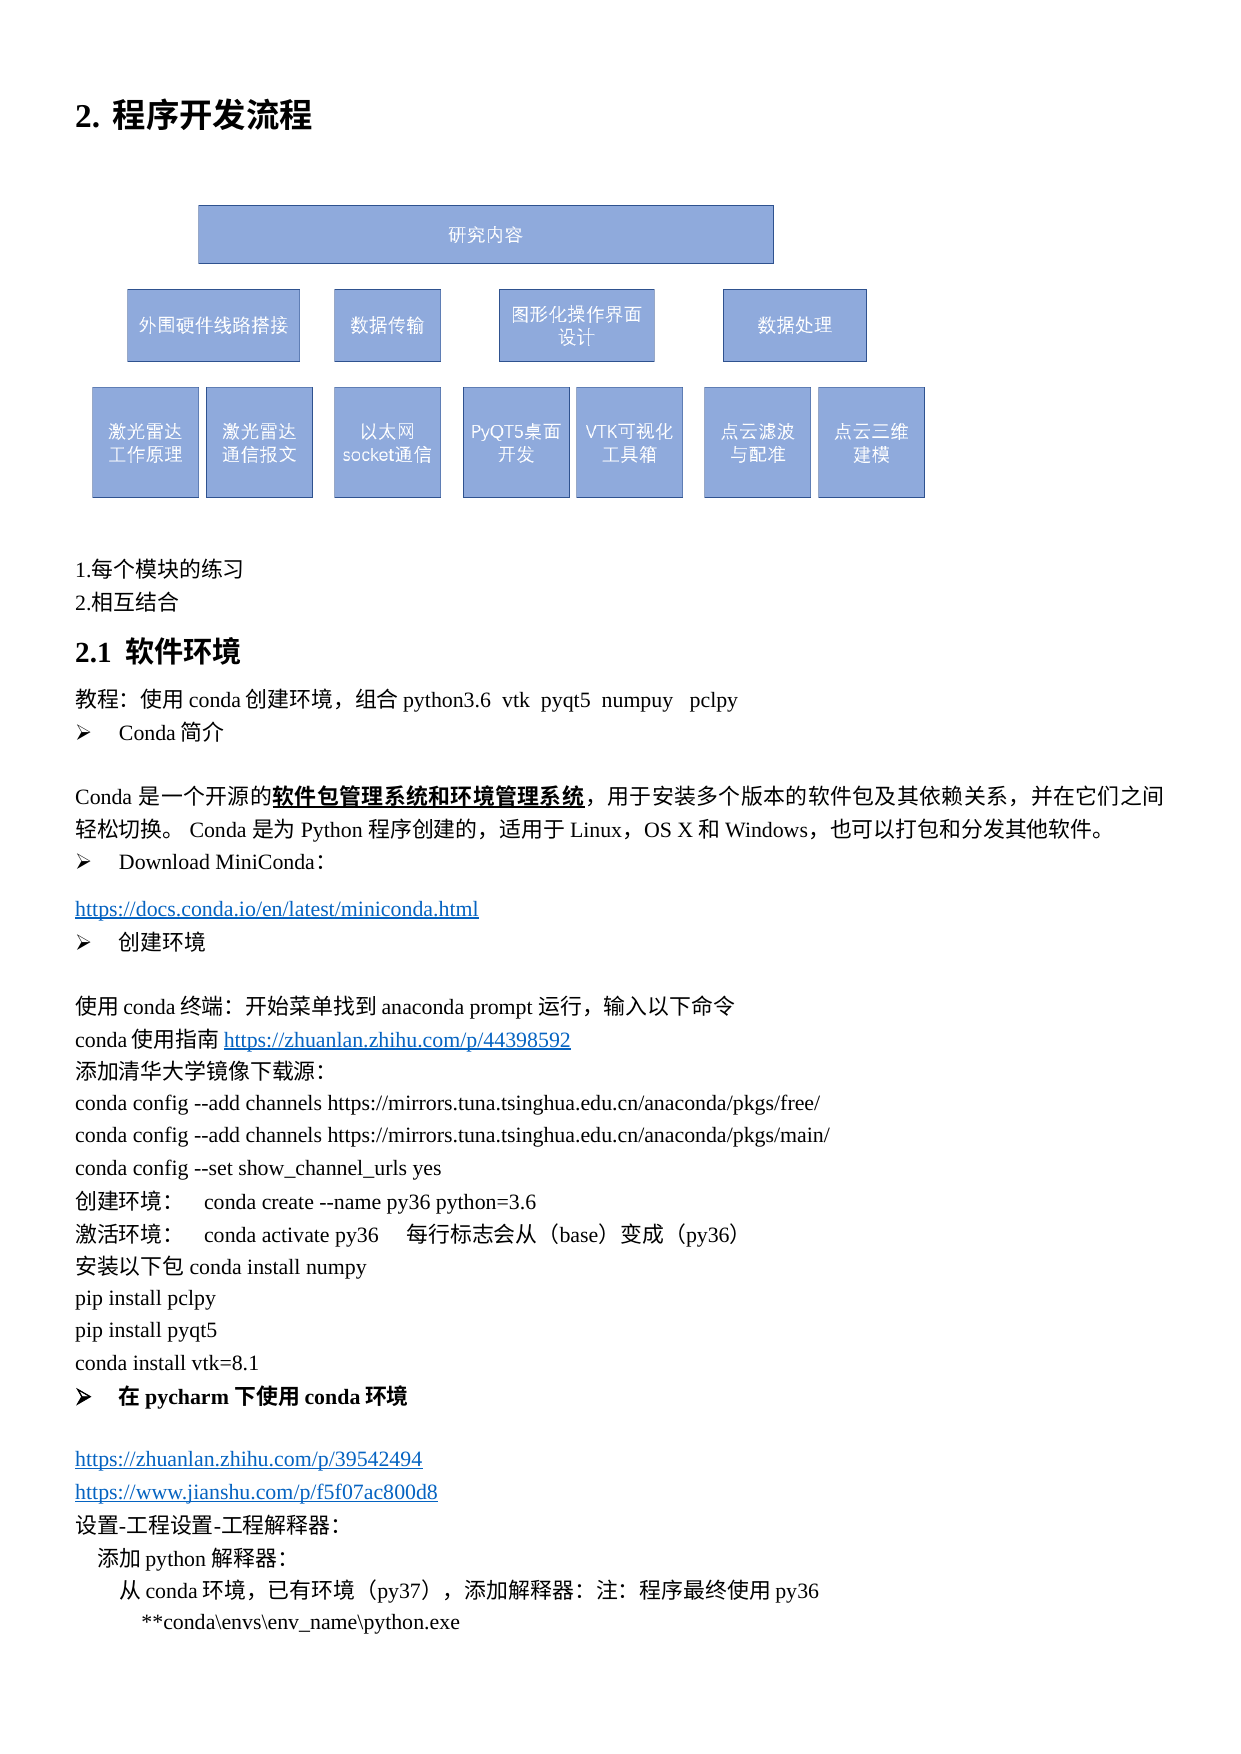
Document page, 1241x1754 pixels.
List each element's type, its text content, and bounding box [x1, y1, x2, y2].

list 在pycharm 下使用conda环境 [75, 1379, 1165, 1411]
text 添加清华大学镜像下载源： [75, 1054, 1165, 1086]
text conda config --add channels https://mirrors.tuna.tsinghua.edu.cn/anaconda/pkgs/free/ [75, 1086, 1165, 1119]
text conda install vtk=8.1 [75, 1346, 1165, 1379]
text https://docs.conda.io/en/latest/miniconda.html [75, 892, 1165, 924]
text 教程：使用conda创建环境，组合python3.6 vtk pyqt5 numpuy pclpy [75, 682, 1165, 714]
text **conda\envs\env_name\python.exe [75, 1605, 1165, 1638]
text 创建环境： conda create --name py36 python=3.6 [75, 1184, 1165, 1216]
subtitle 软件环境 [75, 617, 1165, 682]
text 激活环境： conda activate py36 每行标志会从（base）变成（py36） [75, 1216, 1165, 1249]
picture [75, 162, 949, 525]
list Conda简介 [75, 714, 1165, 747]
text https://www.jianshu.com/p/f5f07ac800d8 [75, 1475, 1165, 1508]
text 安装以下包 conda install numpy [75, 1249, 1165, 1281]
text conda config --set show_channel_urls yes [75, 1151, 1165, 1184]
text https://zhuanlan.zhihu.com/p/39542494 [75, 1443, 1165, 1475]
text pip install pclpy [75, 1281, 1165, 1314]
subtitle 程序开发流程 [75, 81, 1165, 146]
text conda使用指南https://zhuanlan.zhihu.com/p/44398592 [75, 1021, 1165, 1054]
text conda config --add channels https://mirrors.tuna.tsinghua.edu.cn/anaconda/pkgs/main/ [75, 1119, 1165, 1151]
text 使用conda终端：开始菜单找到 anaconda prompt 运行，输入以下命令 [75, 989, 1165, 1021]
text 1.每个模块的练习 [75, 552, 1165, 584]
text 设置-工程设置-工程解释器： [75, 1508, 1165, 1540]
list 创建环境 [75, 924, 1165, 957]
list Download MiniConda： [75, 844, 1165, 876]
text 2.相互结合 [75, 584, 1165, 617]
text 添加python 解释器： [75, 1540, 1165, 1573]
text pip install pyqt5 [75, 1314, 1165, 1346]
text 从conda环境，已有环境（py37），添加解释器：注：程序最终使用py36 [75, 1573, 1165, 1605]
text Conda 是一个开源的软件包管理系统和环境管理系统，用于安装多个版本的软件包及其依赖关系，并在它们之间轻松切换。 Conda 是为 Python 程序创建的，适用于 Linux，OS X 和Windows，也可以打包和分发其他软件。 [75, 779, 1165, 844]
